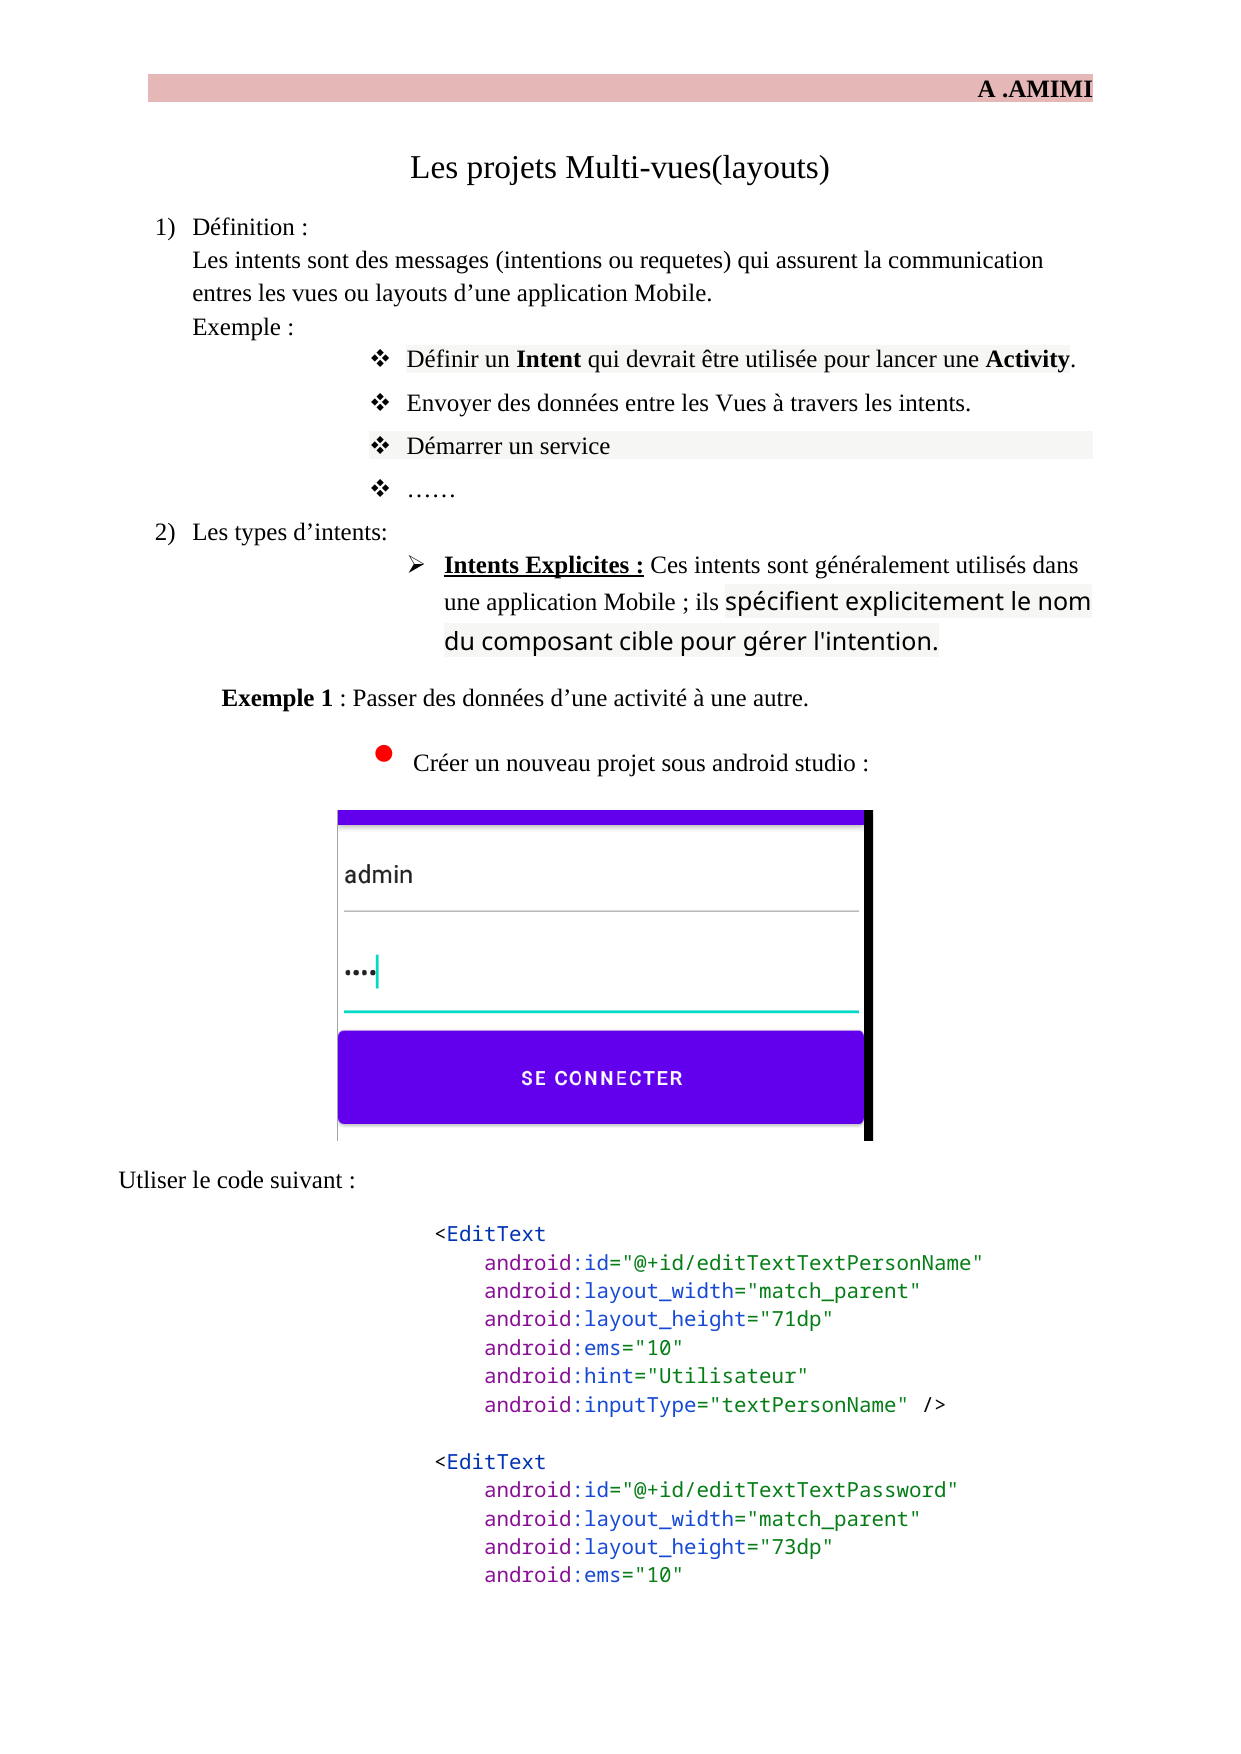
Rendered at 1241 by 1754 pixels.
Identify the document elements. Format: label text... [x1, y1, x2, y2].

list …… [369, 474, 1093, 503]
list Intents Explicites : Ces intents sont généralement utilisés dans une application Mobile ; ils spécifient explicitement le nom du composant cible pour gérer l'intention. [406, 550, 1093, 657]
list Définition : [154, 212, 1093, 241]
list Démarrer un service [369, 431, 1093, 459]
list Définir un Intent qui devrait être utilisée pour lancer une Activity. [369, 344, 1093, 373]
picture [337, 810, 874, 1141]
list Les intents sont des messages (intentions ou requetes) qui assurent la communication entres les vues ou layouts d’une application Mobile. [192, 246, 1093, 307]
list Les types d’intents: [154, 517, 1093, 546]
text Utliser le code suivant : [118, 1165, 1093, 1194]
list Exemple : [192, 312, 1093, 340]
text Exemple 1 : Passer des données d’une activité à une autre. [221, 683, 1093, 712]
text Les projets Multi-vues(layouts) [148, 148, 1093, 186]
list Créer un nouveau projet sous android studio : [375, 737, 1093, 782]
list Envoyer des données entre les Vues à travers les intents. [369, 388, 1093, 416]
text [434, 1219, 1093, 1589]
